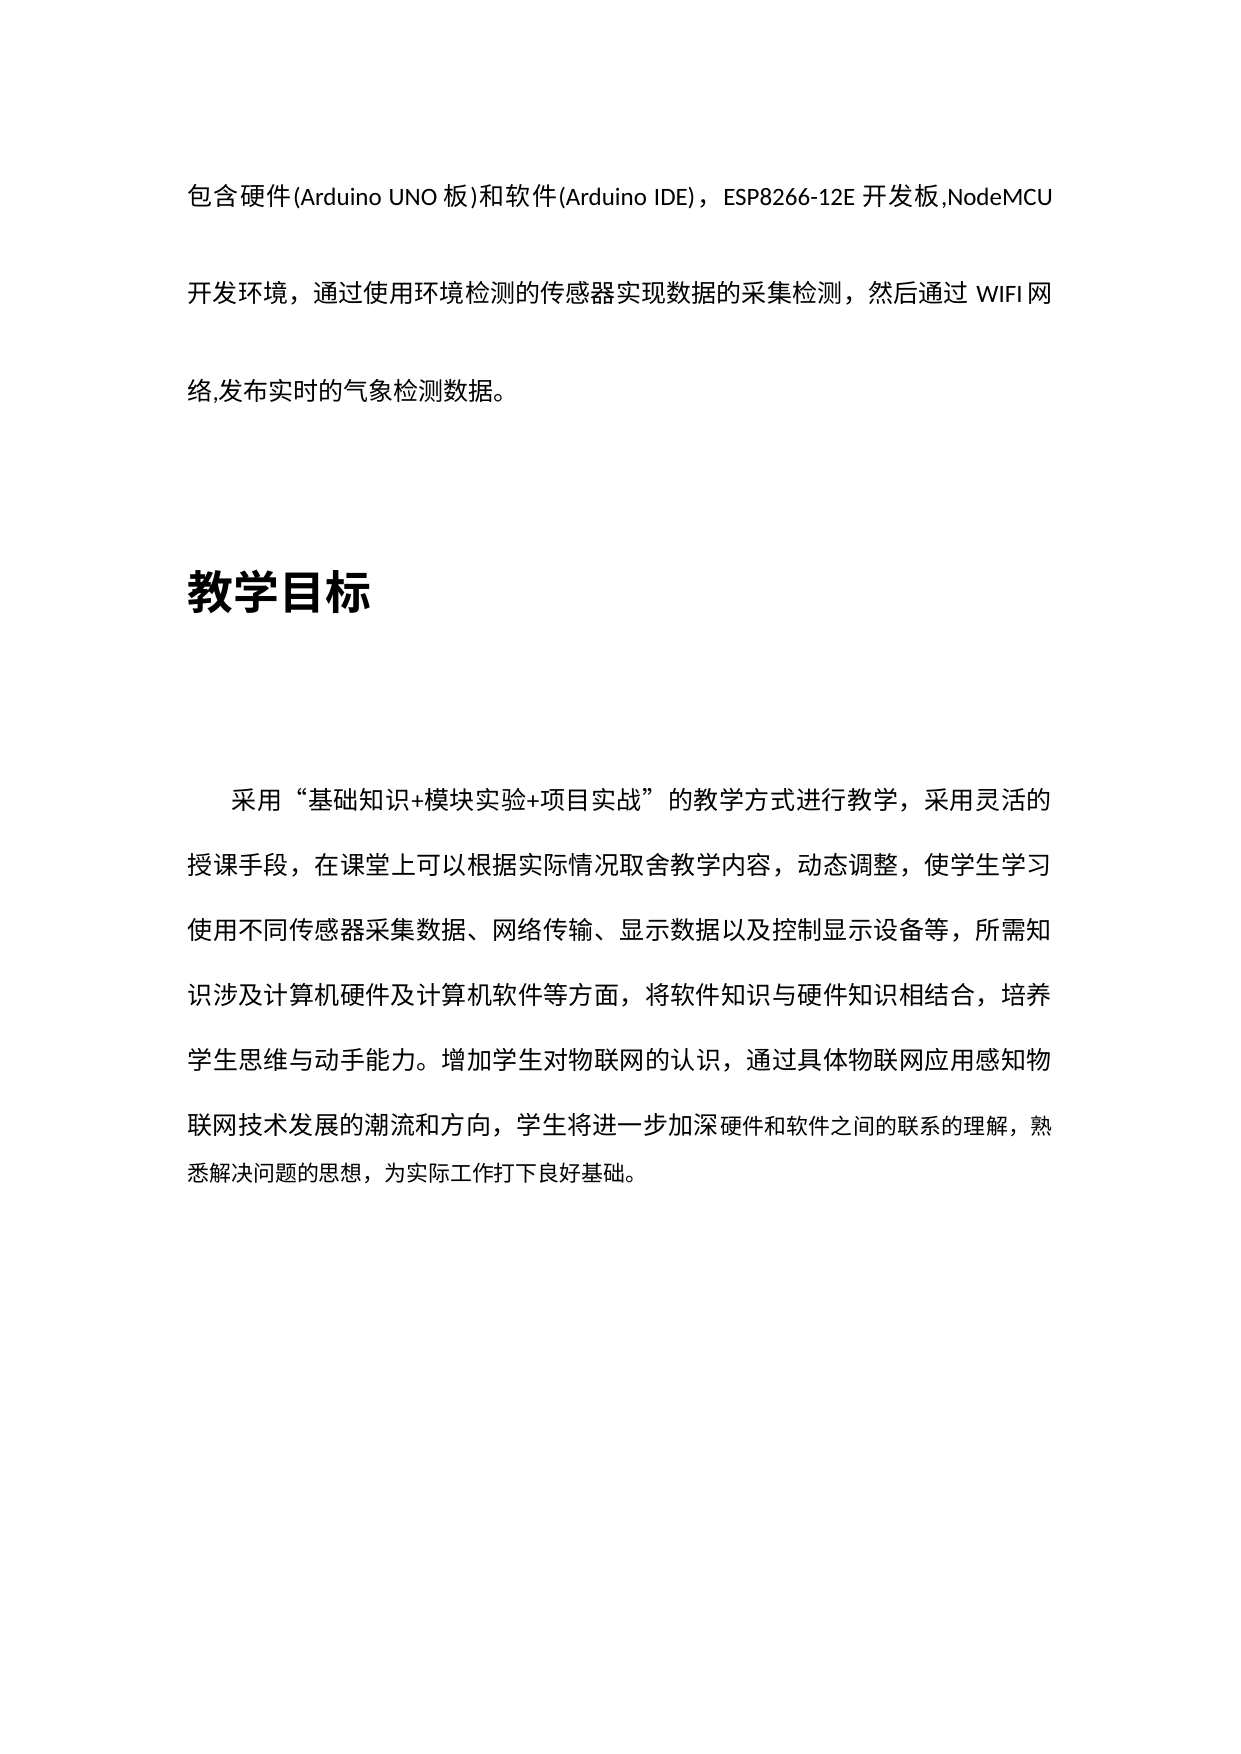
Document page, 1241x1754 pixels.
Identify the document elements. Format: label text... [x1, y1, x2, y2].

text 采用“基础知识+模块实验+项目实战”的教学方式进行教学，采用灵活的授课手段，在课堂上可以根据实际情况取舍教学内容，动态调整，使学生学习使用不同传感器采集数据、网络传输、显示数据以及控制显示设备等，所需知识涉及计算机硬件及计算机软件等方面，将软件知识与硬件知识相结合，培养学生思维与动手能力。增加学生对物联网的认识，通过具体物联网应用感知物联网技术发展的潮流和方向，学生将进一步加深硬件和软件之间的联系的理解，熟悉解决问题的思想，为实际工作打下良好基础。 [187, 766, 1053, 1188]
subtitle 教学目标 [187, 541, 1053, 638]
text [187, 162, 1053, 422]
